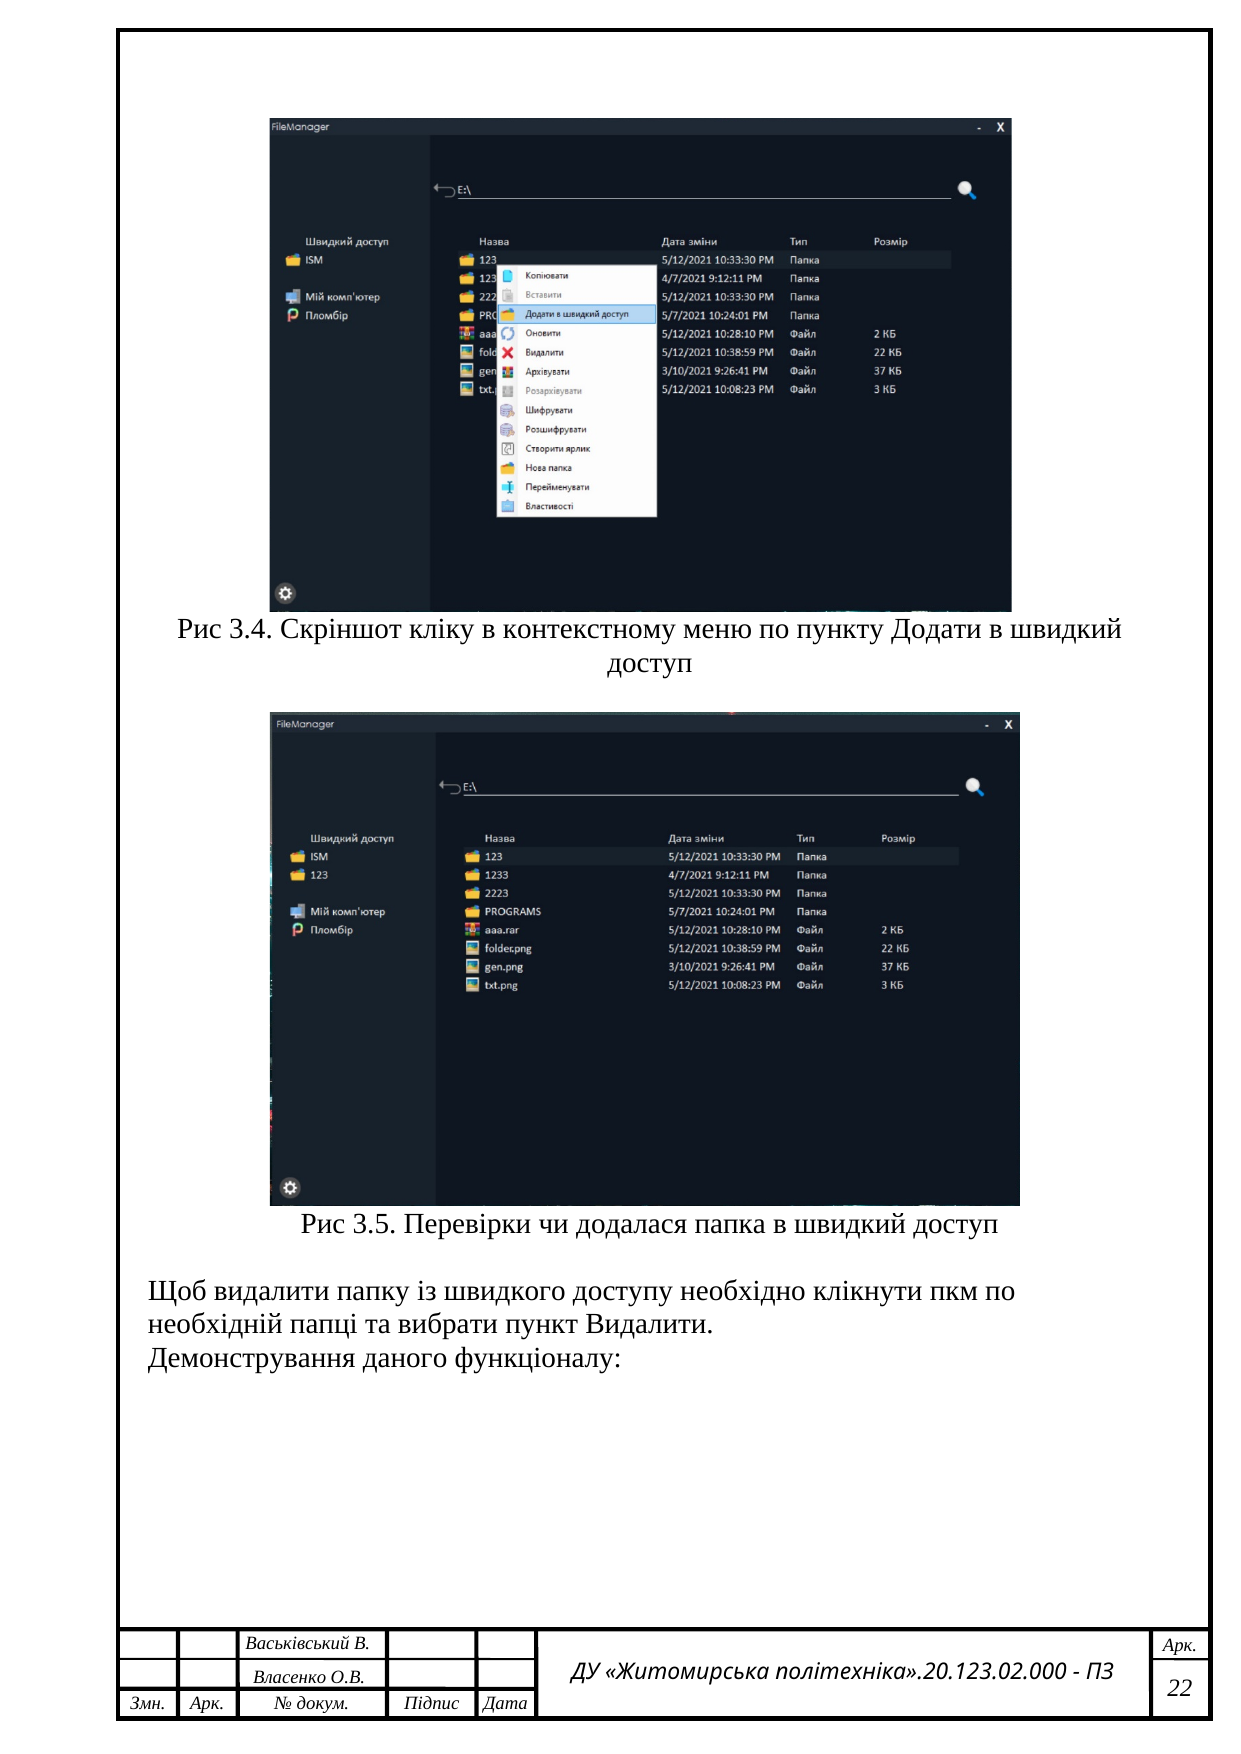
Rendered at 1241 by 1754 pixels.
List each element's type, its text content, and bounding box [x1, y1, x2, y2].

text Щоб видалити папку із швидкого доступу необхідно клікнути пкм по необхідній папці та вибрати пункт Видалити. [148, 1273, 1152, 1340]
picture [269, 118, 1012, 612]
text Демонстрування даного функціоналу: [148, 1340, 1152, 1373]
text Рис 3.5. Перевірки чи додалася папка в швидкий доступ [148, 1206, 1152, 1239]
picture [269, 712, 1020, 1206]
text Рис 3.4. Скріншот кліку в контекстному меню по пункту Додати в швидкий доступ [148, 612, 1152, 679]
